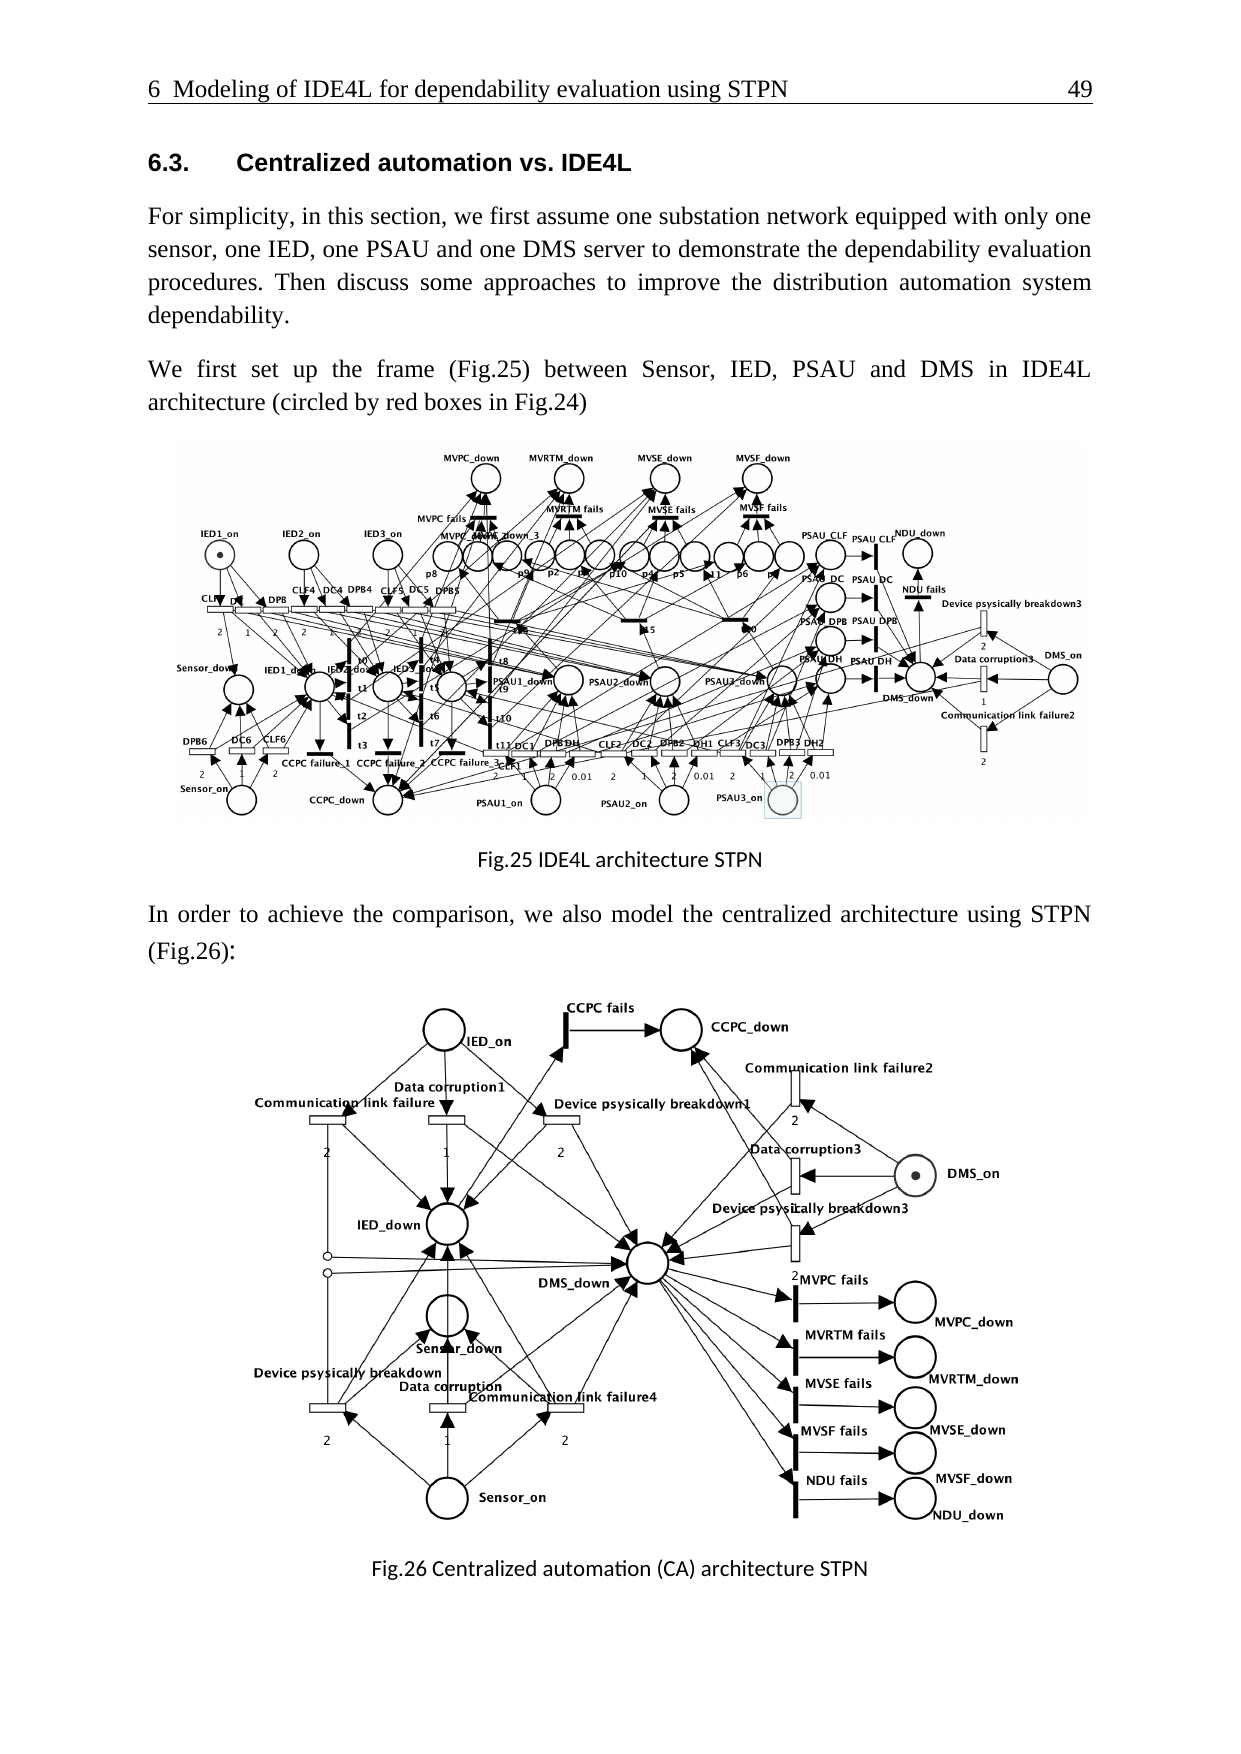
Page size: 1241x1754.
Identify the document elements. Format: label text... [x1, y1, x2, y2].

picture [247, 992, 1026, 1530]
text Fig.26 Centralized automation (CA) architecture STPN [148, 1554, 1093, 1582]
text For simplicity, in this section, we first assume one substation network equipped with only one sensor, one IED, one PSAU and one DMS server to demonstrate the dependability evaluation procedures. Then discuss some approaches to improve the distribution automation system dependability. [148, 201, 1093, 329]
picture [172, 441, 1087, 821]
text We first set up the frame (Fig.25) between Sensor, IED, PSAU and DMS in IDE4L architecture (circled by red boxes in Fig.24) [148, 354, 1093, 416]
text Fig.25 IDE4L architecture STPN [148, 846, 1093, 874]
title Centralized automation vs. IDE4L [148, 148, 1093, 176]
text In order to achieve the comparison, we also model the centralized architecture using STPN (Fig.26): [148, 899, 1093, 967]
